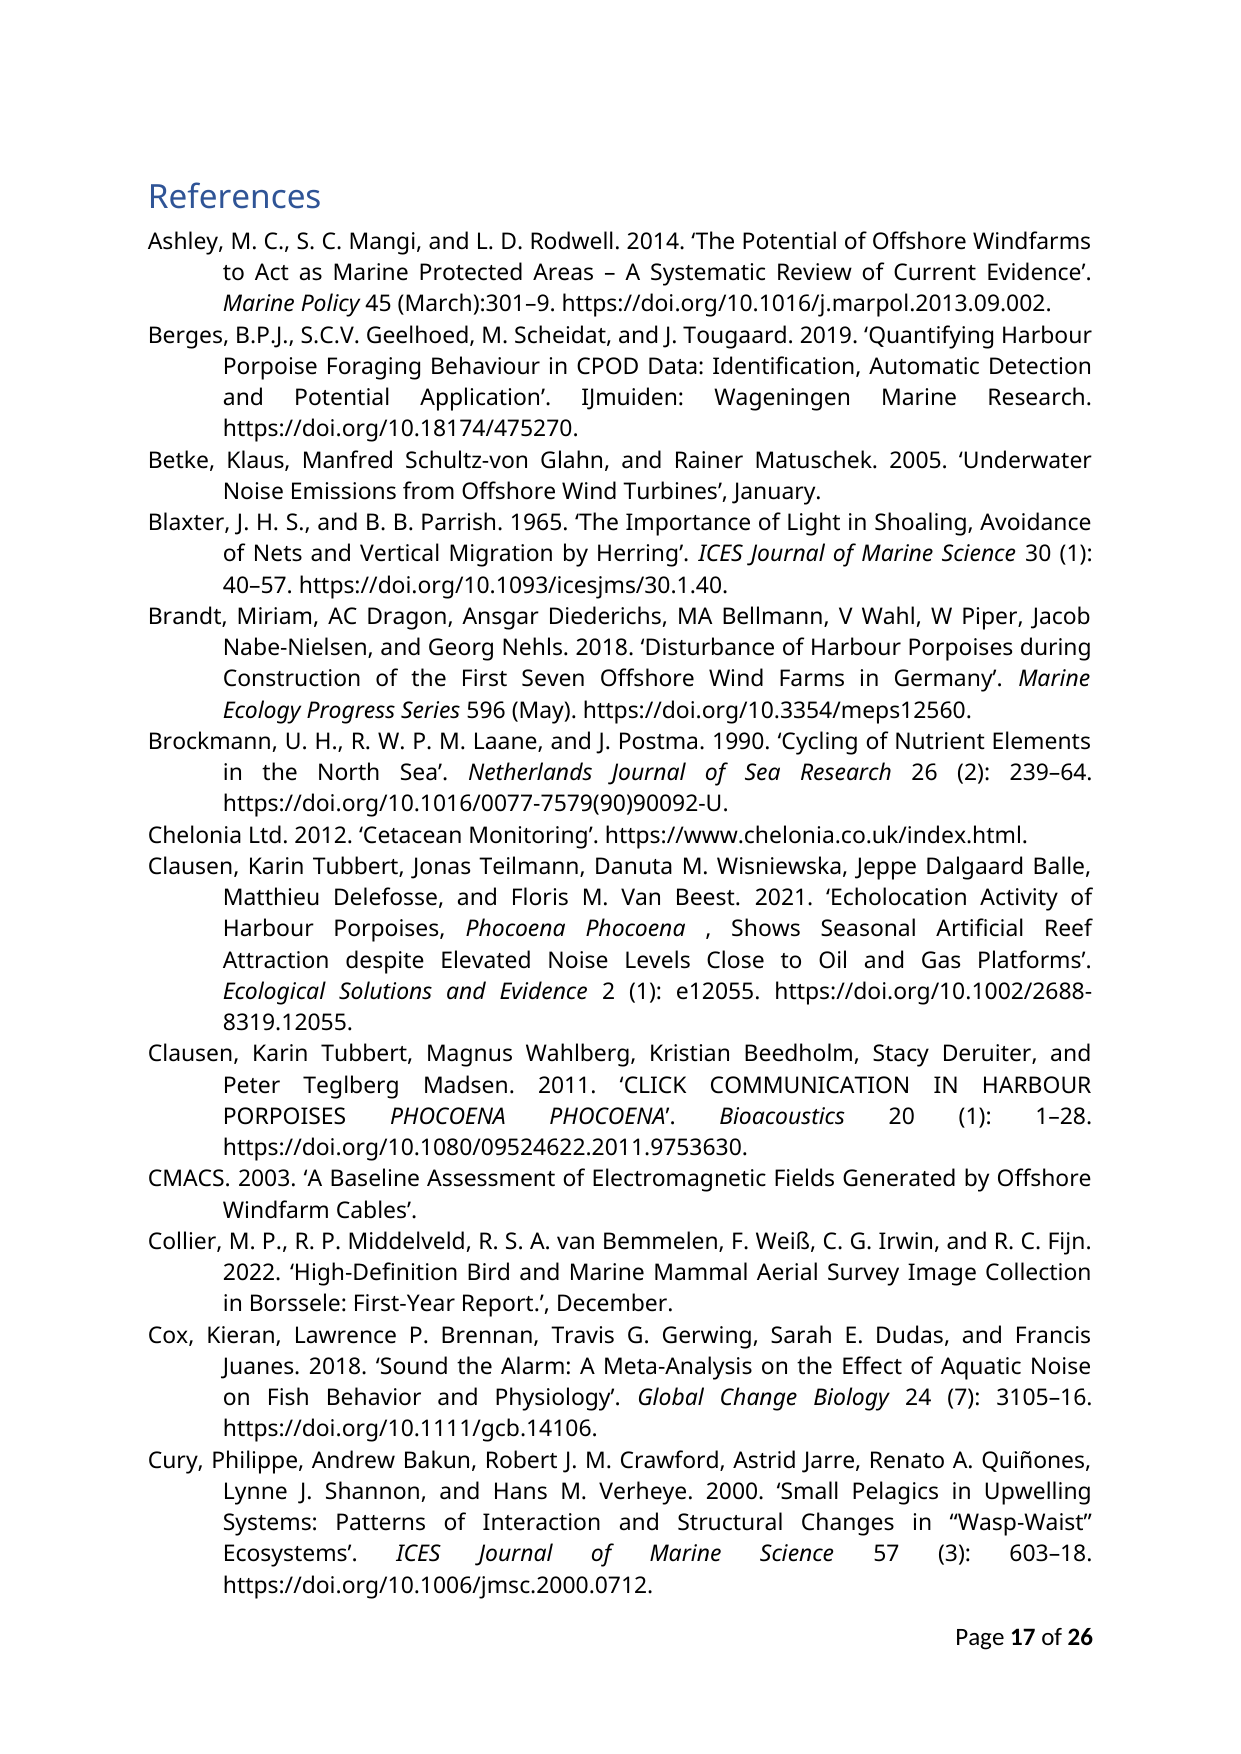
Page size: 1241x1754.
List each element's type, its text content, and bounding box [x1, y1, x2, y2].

text Brandt, Miriam, AC Dragon, Ansgar Diederichs, MA Bellmann, V Wahl, W Piper, Jacob Nabe-Nielsen, and Georg Nehls. 2018. ‘Disturbance of Harbour Porpoises during Construction of the First Seven Offshore Wind Farms in Germany’. Marine Ecology Progress Series 596 (May). https://doi.org/10.3354/meps12560. [148, 600, 1093, 725]
text Brockmann, U. H., R. W. P. M. Laane, and J. Postma. 1990. ‘Cycling of Nutrient Elements in the North Sea’. Netherlands Journal of Sea Research 26 (2): 239–64. https://doi.org/10.1016/0077-7579(90)90092-U. [148, 725, 1093, 818]
text Cury, Philippe, Andrew Bakun, Robert J. M. Crawford, Astrid Jarre, Renato A. Quiñones, Lynne J. Shannon, and Hans M. Verheye. 2000. ‘Small Pelagics in Upwelling Systems: Patterns of Interaction and Structural Changes in “Wasp-Waist” Ecosystems’. ICES Journal of Marine Science 57 (3): 603–18. https://doi.org/10.1006/jmsc.2000.0712. [148, 1443, 1093, 1600]
subtitle References [148, 173, 1093, 218]
text Blaxter, J. H. S., and B. B. Parrish. 1965. ‘The Importance of Light in Shoaling, Avoidance of Nets and Vertical Migration by Herring’. ICES Journal of Marine Science 30 (1): 40–57. https://doi.org/10.1093/icesjms/30.1.40. [148, 506, 1093, 600]
text Cox, Kieran, Lawrence P. Brennan, Travis G. Gerwing, Sarah E. Dudas, and Francis Juanes. 2018. ‘Sound the Alarm: A Meta-Analysis on the Effect of Aquatic Noise on Fish Behavior and Physiology’. Global Change Biology 24 (7): 3105–16. https://doi.org/10.1111/gcb.14106. [148, 1318, 1093, 1443]
text Ashley, M. C., S. C. Mangi, and L. D. Rodwell. 2014. ‘The Potential of Offshore Windfarms to Act as Marine Protected Areas – A Systematic Review of Current Evidence’. Marine Policy 45 (March):301–9. https://doi.org/10.1016/j.marpol.2013.09.002. [148, 225, 1093, 318]
text Chelonia Ltd. 2012. ‘Cetacean Monitoring’. https://www.chelonia.co.uk/index.html. [148, 818, 1093, 850]
text Betke, Klaus, Manfred Schultz-von Glahn, and Rainer Matuschek. 2005. ‘Underwater Noise Emissions from Offshore Wind Turbines’, January. [148, 443, 1093, 506]
text Collier, M. P., R. P. Middelveld, R. S. A. van Bemmelen, F. Weiß, C. G. Irwin, and R. C. Fijn. 2022. ‘High-Definition Bird and Marine Mammal Aerial Survey Image Collection in Borssele: First-Year Report.’, December. [148, 1225, 1093, 1318]
text CMACS. 2003. ‘A Baseline Assessment of Electromagnetic Fields Generated by Offshore Windfarm Cables’. [148, 1162, 1093, 1225]
text Clausen, Karin Tubbert, Magnus Wahlberg, Kristian Beedholm, Stacy Deruiter, and Peter Teglberg Madsen. 2011. ‘CLICK COMMUNICATION IN HARBOUR PORPOISES PHOCOENA PHOCOENA’. Bioacoustics 20 (1): 1–28. https://doi.org/10.1080/09524622.2011.9753630. [148, 1037, 1093, 1162]
text Clausen, Karin Tubbert, Jonas Teilmann, Danuta M. Wisniewska, Jeppe Dalgaard Balle, Matthieu Delefosse, and Floris M. Van Beest. 2021. ‘Echolocation Activity of Harbour Porpoises, Phocoena Phocoena , Shows Seasonal Artificial Reef Attraction despite Elevated Noise Levels Close to Oil and Gas Platforms’. Ecological Solutions and Evidence 2 (1): e12055. https://doi.org/10.1002/2688-8319.12055. [148, 850, 1093, 1037]
text Berges, B.P.J., S.C.V. Geelhoed, M. Scheidat, and J. Tougaard. 2019. ‘Quantifying Harbour Porpoise Foraging Behaviour in CPOD Data: Identification, Automatic Detection and Potential Application’. IJmuiden: Wageningen Marine Research. https://doi.org/10.18174/475270. [148, 318, 1093, 443]
